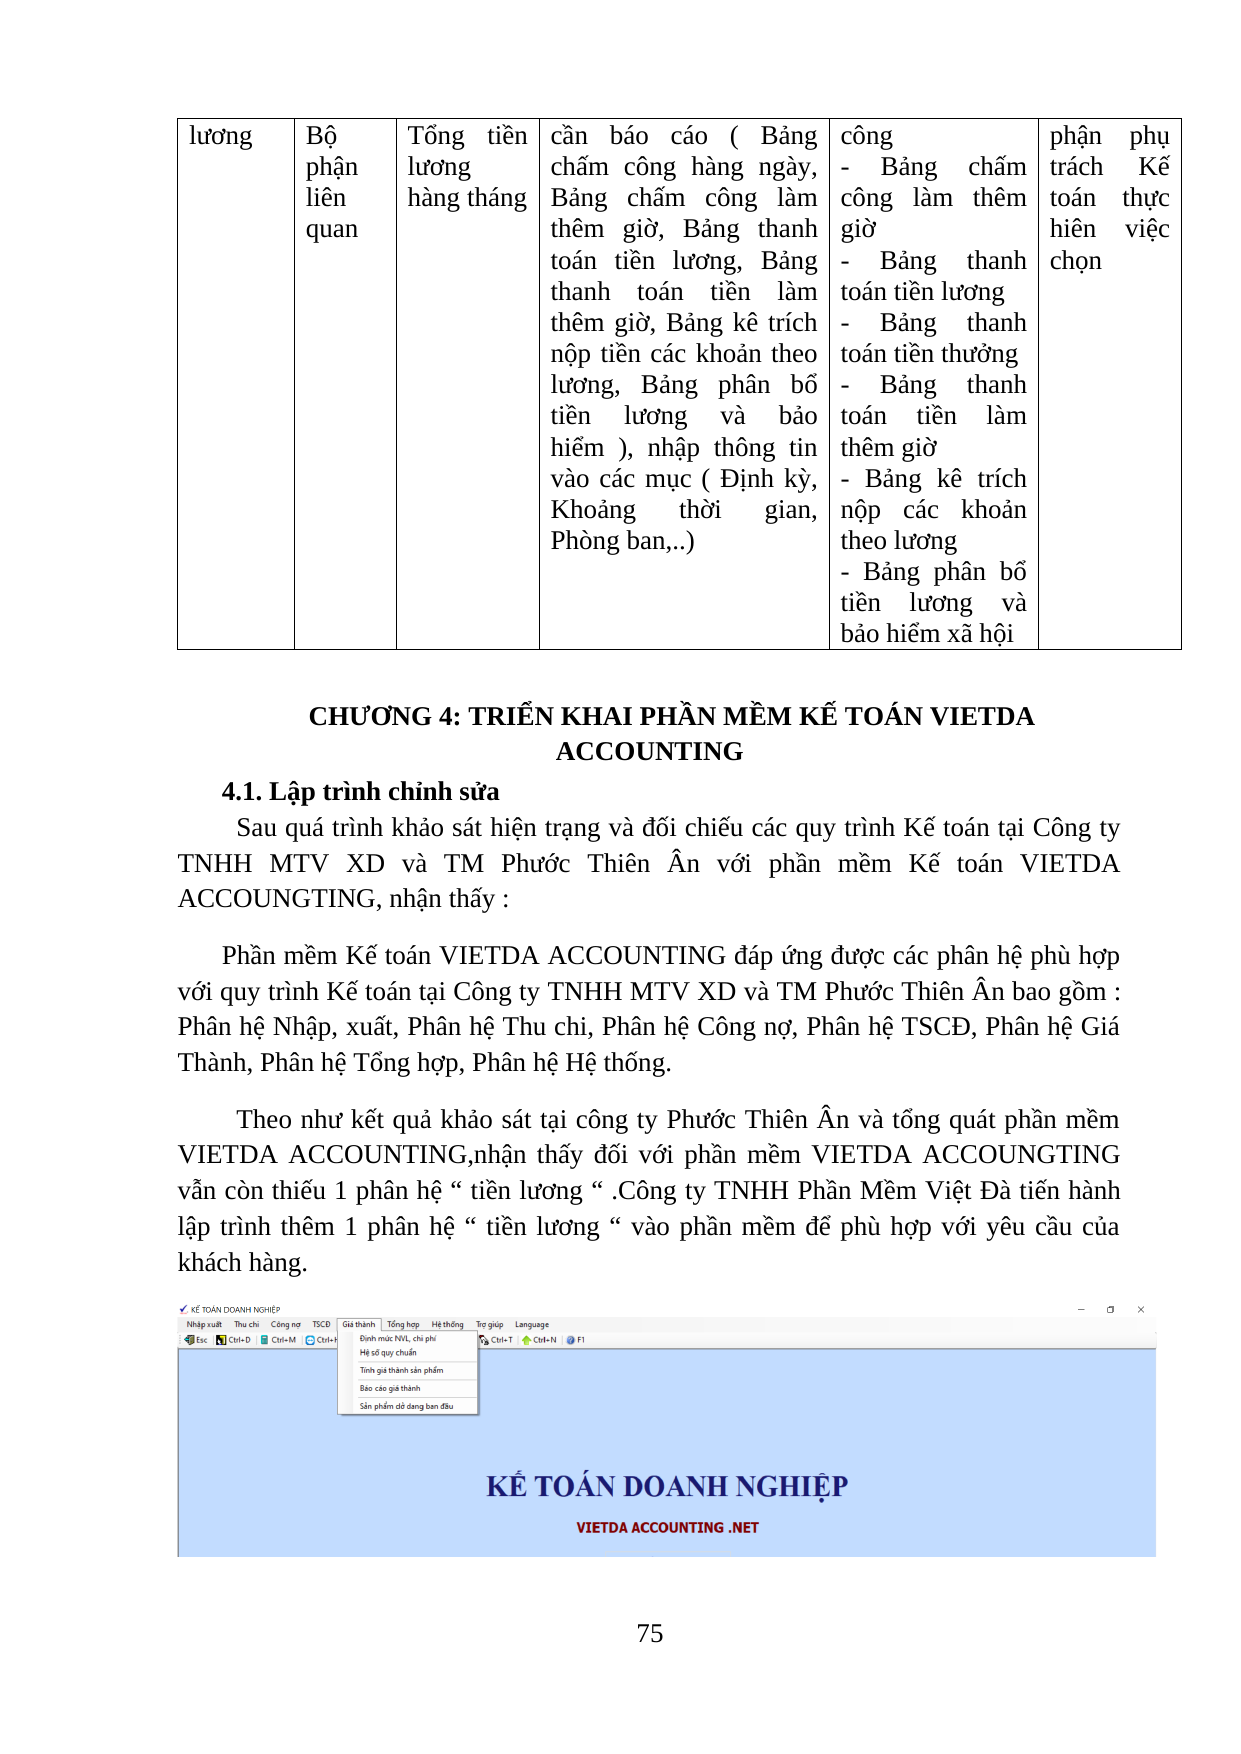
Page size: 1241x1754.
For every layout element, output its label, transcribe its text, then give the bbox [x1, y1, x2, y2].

text Theo như kết quả khảo sát tại công ty Phước Thiên Ân và tổng quát phần mềm VIETDA ACCOUNTING,nhận thấy đối với phần mềm VIETDA ACCOUNGTING vẫn còn thiếu 1 phân hệ “ tiền lương “ .Công ty TNHH Phần Mềm Việt Đà tiến hành lập trình thêm 1 phân hệ “ tiền lương “ vào phần mềm để phù hợp với yêu cầu của khách hàng. [177, 1103, 1122, 1277]
subtitle CHƯƠNG 4: TRIỂN KHAI PHẦN MỀM KẾ TOÁN VIETDA ACCOUNTING [177, 700, 1122, 767]
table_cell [1039, 119, 1181, 649]
text Phần mềm Kế toán VIETDA ACCOUNTING đáp ứng được các phân hệ phù hợp với quy trình Kế toán tại Công ty TNHH MTV XD và TM Phước Thiên Ân bao gồm : Phân hệ Nhập, xuất, Phân hệ Thu chi, Phân hệ Công nợ, Phân hệ TSCĐ, Phân hệ Giá Thành, Phân hệ Tổng hợp, Phân hệ Hệ thống. [177, 939, 1122, 1077]
picture [177, 1302, 1157, 1557]
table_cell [178, 119, 294, 649]
subtitle 4.1. Lập trình chỉnh sửa [177, 775, 1122, 806]
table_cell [830, 119, 1038, 649]
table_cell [295, 119, 396, 649]
text Sau quá trình khảo sát hiện trạng và đối chiếu các quy trình Kế toán tại Công ty TNHH MTV XD và TM Phước Thiên Ân với phần mềm Kế toán VIETDA ACCOUNGTING, nhận thấy : [177, 811, 1122, 914]
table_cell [540, 119, 829, 649]
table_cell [397, 119, 539, 649]
